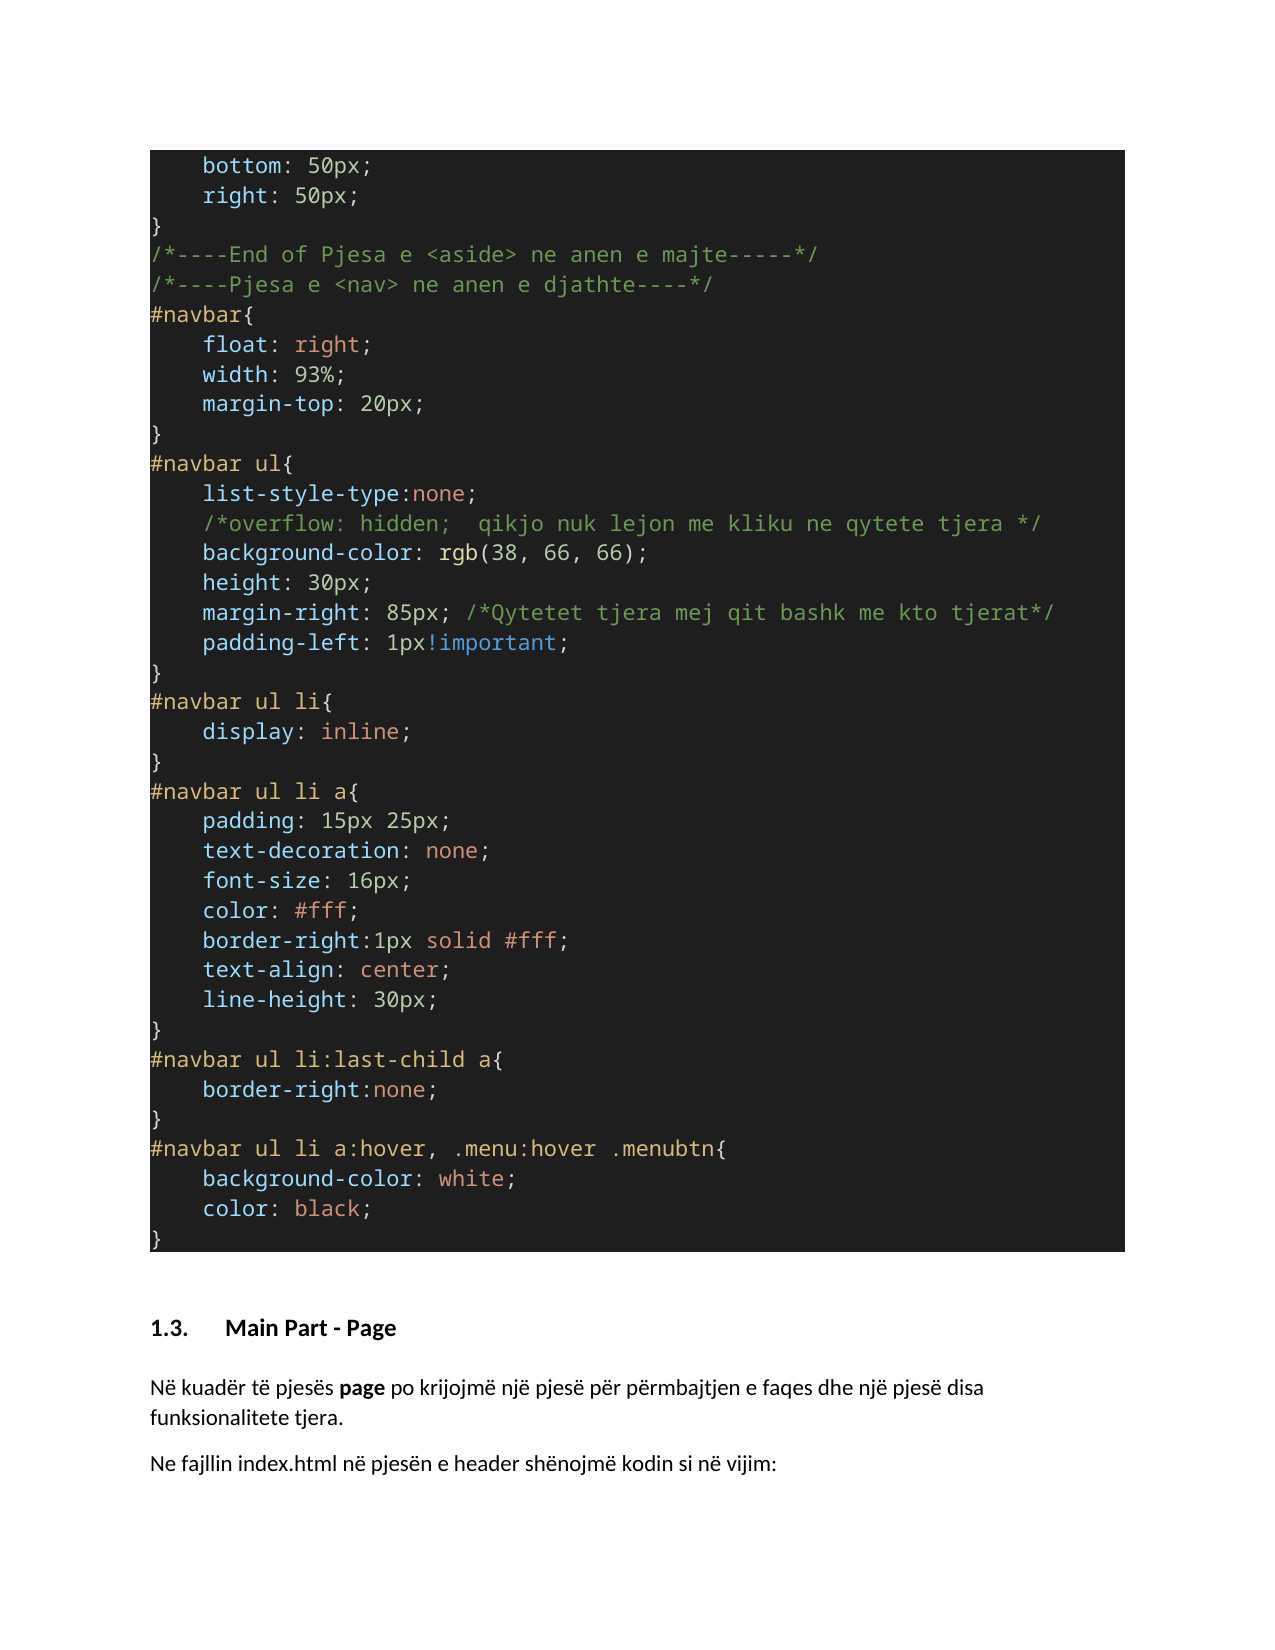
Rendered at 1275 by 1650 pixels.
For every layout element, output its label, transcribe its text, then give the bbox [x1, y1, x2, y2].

text right: 50px; [150, 180, 1125, 209]
text float: right; [150, 329, 1125, 358]
text text-align: center; [150, 954, 1125, 984]
text #navbar ul li a:hover, .menu:hover .menubtn{ [150, 1133, 1125, 1163]
text background-color: white; [150, 1163, 1125, 1193]
text /*overflow: hidden; qikjo nuk lejon me kliku ne qytete tjera */ [150, 507, 1125, 537]
text padding: 15px 25px; [150, 805, 1125, 835]
text height: 30px; [150, 567, 1125, 597]
text line-height: 30px; [150, 984, 1125, 1014]
text margin-right: 85px; /*Qytetet tjera mej qit bashk me kto tjerat*/ [150, 597, 1125, 627]
text } [150, 1014, 1125, 1044]
text bottom: 50px; [150, 150, 1125, 180]
text #navbar ul{ [150, 448, 1125, 478]
text /*----End of Pjesa e <aside> ne anen e majte-----*/ [150, 239, 1125, 269]
text } [150, 418, 1125, 448]
text margin-top: 20px; [150, 388, 1125, 418]
text #navbar ul li{ [150, 686, 1125, 716]
text #navbar ul li:last-child a{ [150, 1044, 1125, 1073]
text color: #fff; [150, 895, 1125, 924]
text padding-left: 1px!important; [150, 627, 1125, 656]
text } [150, 1222, 1125, 1252]
text } [150, 1103, 1125, 1133]
text } [150, 209, 1125, 239]
text Ne fajllin index.html në pjesën e header shënojmë kodin si në vijim: [150, 1447, 1125, 1477]
text background-color: rgb(38, 66, 66); [150, 537, 1125, 567]
subtitle Main Part - Page [150, 1312, 1125, 1342]
text font-size: 16px; [150, 865, 1125, 895]
text } [150, 746, 1125, 776]
text width: 93%; [150, 358, 1125, 388]
text Në kuadër të pjesës page po krijojmë një pjesë për përmbajtjen e faqes dhe një pjesë disa funksionalitete tjera. [150, 1371, 1125, 1431]
text /*----Pjesa e <nav> ne anen e djathte----*/ [150, 269, 1125, 299]
text border-right:none; [150, 1073, 1125, 1103]
text color: black; [150, 1193, 1125, 1222]
text #navbar{ [150, 299, 1125, 329]
text #navbar ul li a{ [150, 776, 1125, 805]
text list-style-type:none; [150, 478, 1125, 507]
text display: inline; [150, 716, 1125, 746]
text border-right:1px solid #fff; [150, 924, 1125, 954]
text } [150, 656, 1125, 686]
text text-decoration: none; [150, 835, 1125, 865]
